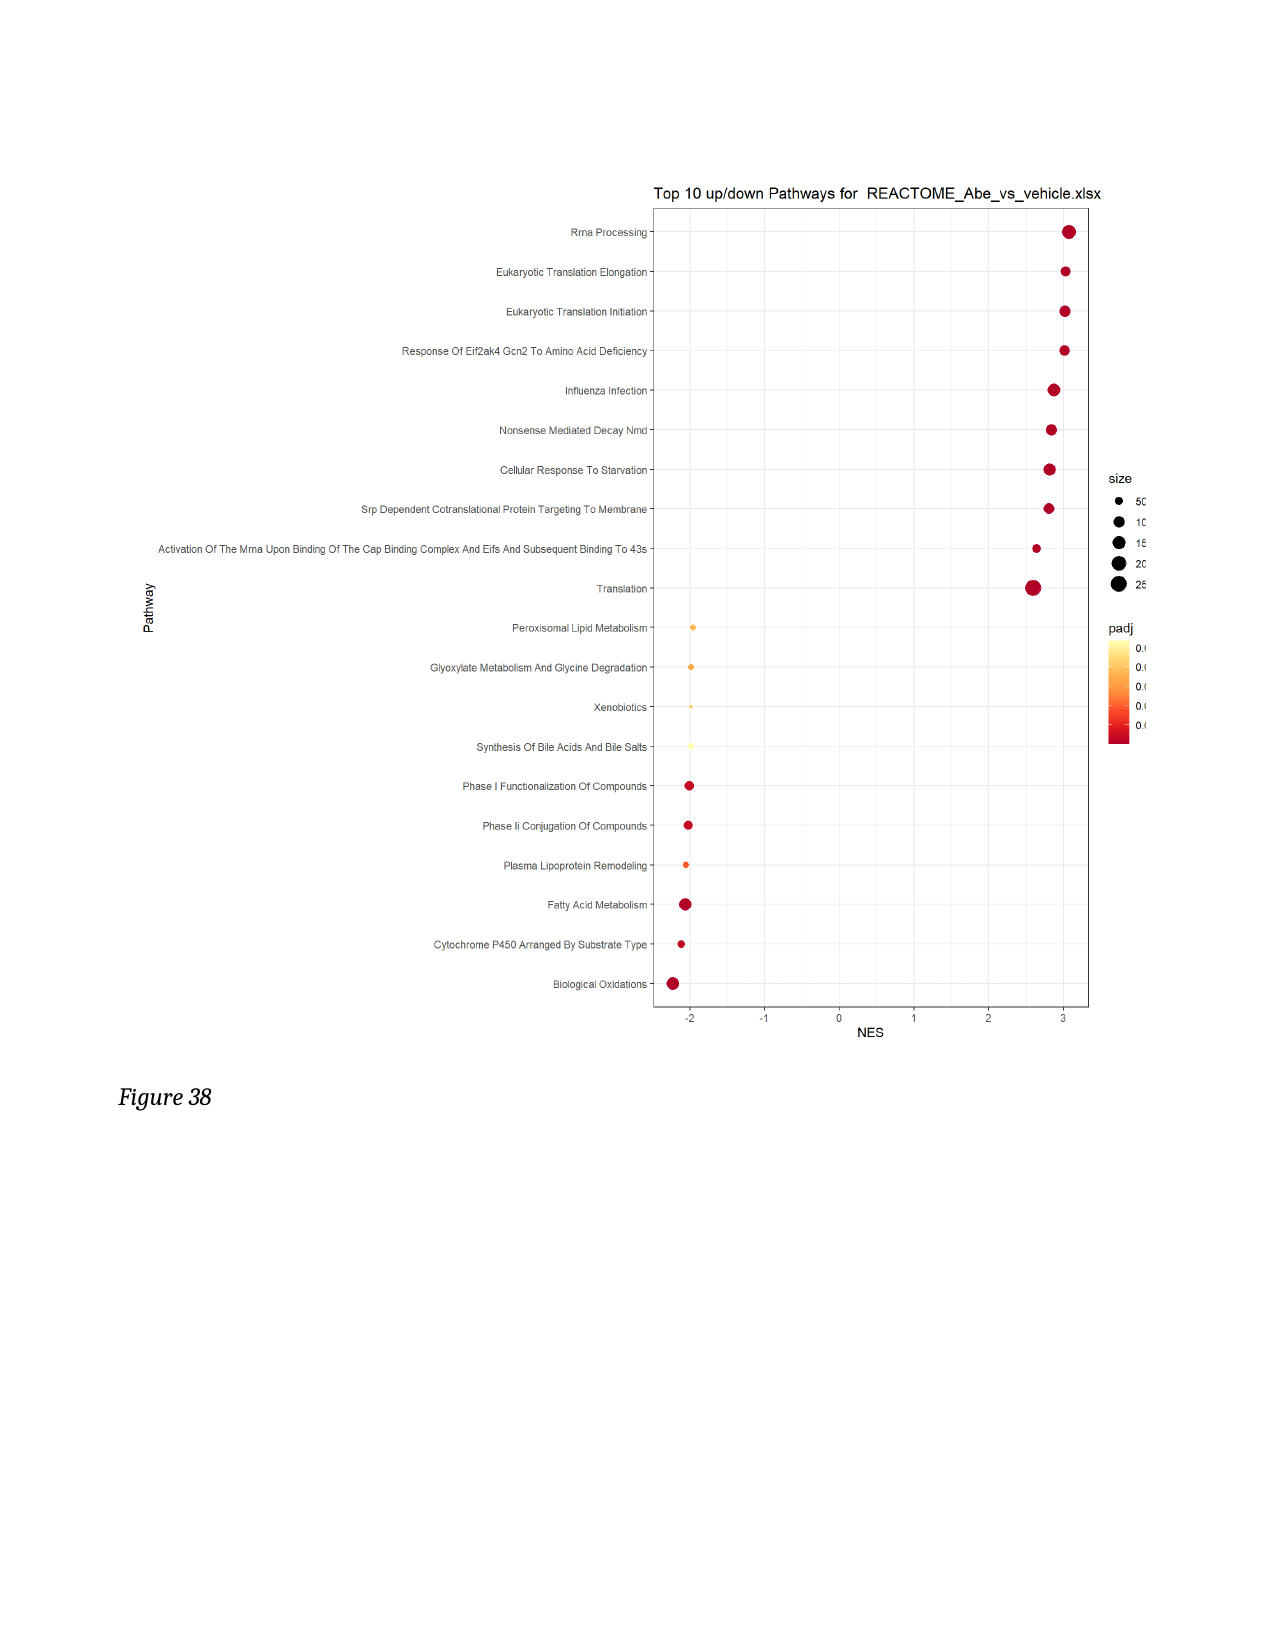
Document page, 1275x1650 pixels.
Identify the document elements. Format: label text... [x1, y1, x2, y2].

picture [137, 181, 1146, 1046]
table_header Figure 38 [107, 177, 1146, 1124]
